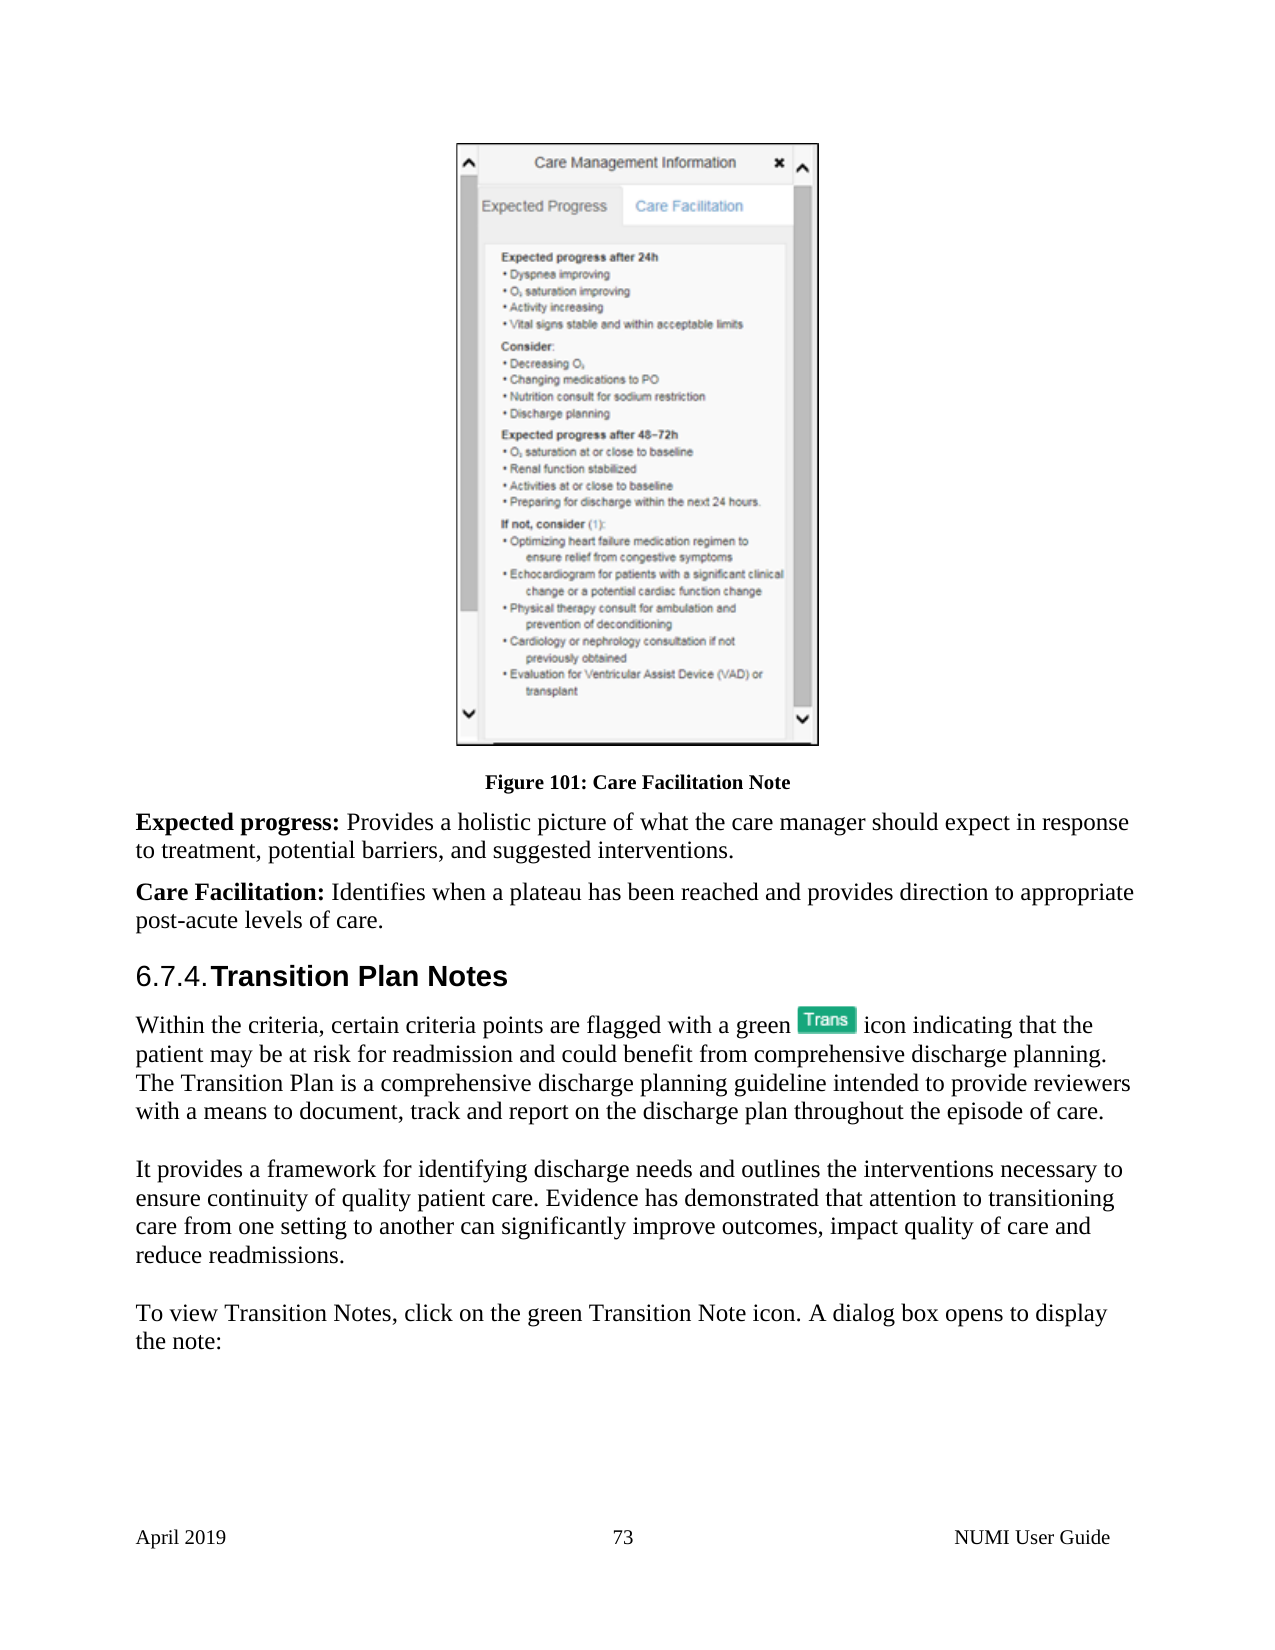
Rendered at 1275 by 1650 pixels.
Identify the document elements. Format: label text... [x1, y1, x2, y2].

text Expected progress: Provides a holistic picture of what the care manager should expect in response to treatment, potential barriers, and suggested interventions. [135, 807, 1139, 864]
text Care Facilitation: Identifies when a plateau has been reached and provides direction to appropriate post-acute levels of care. [135, 877, 1139, 934]
text It provides a framework for identifying discharge needs and outlines the interventions necessary to ensure continuity of quality patient care. Evidence has demonstrated that attention to transitioning care from one setting to another can significantly improve outcomes, impact quality of care and reduce readmissions. [135, 1154, 1139, 1269]
text Within the criteria, certain criteria points are flagged with a green icon indicating that the patient may be at risk for readmission and could benefit from comprehensive discharge planning. The Transition Plan is a comprehensive discharge planning guideline intended to provide reviewers with a means to document, track and report on the discharge plan throughout the episode of care. [135, 1005, 1139, 1125]
text Figure 101: Care Facilitation Note [135, 770, 1139, 794]
picture [456, 143, 819, 746]
picture [797, 1005, 857, 1034]
text To view Transition Notes, click on the green Transition Note icon. A dialog box opens to display the note: [135, 1298, 1139, 1355]
subtitle Transition Plan Notes [135, 959, 1139, 993]
